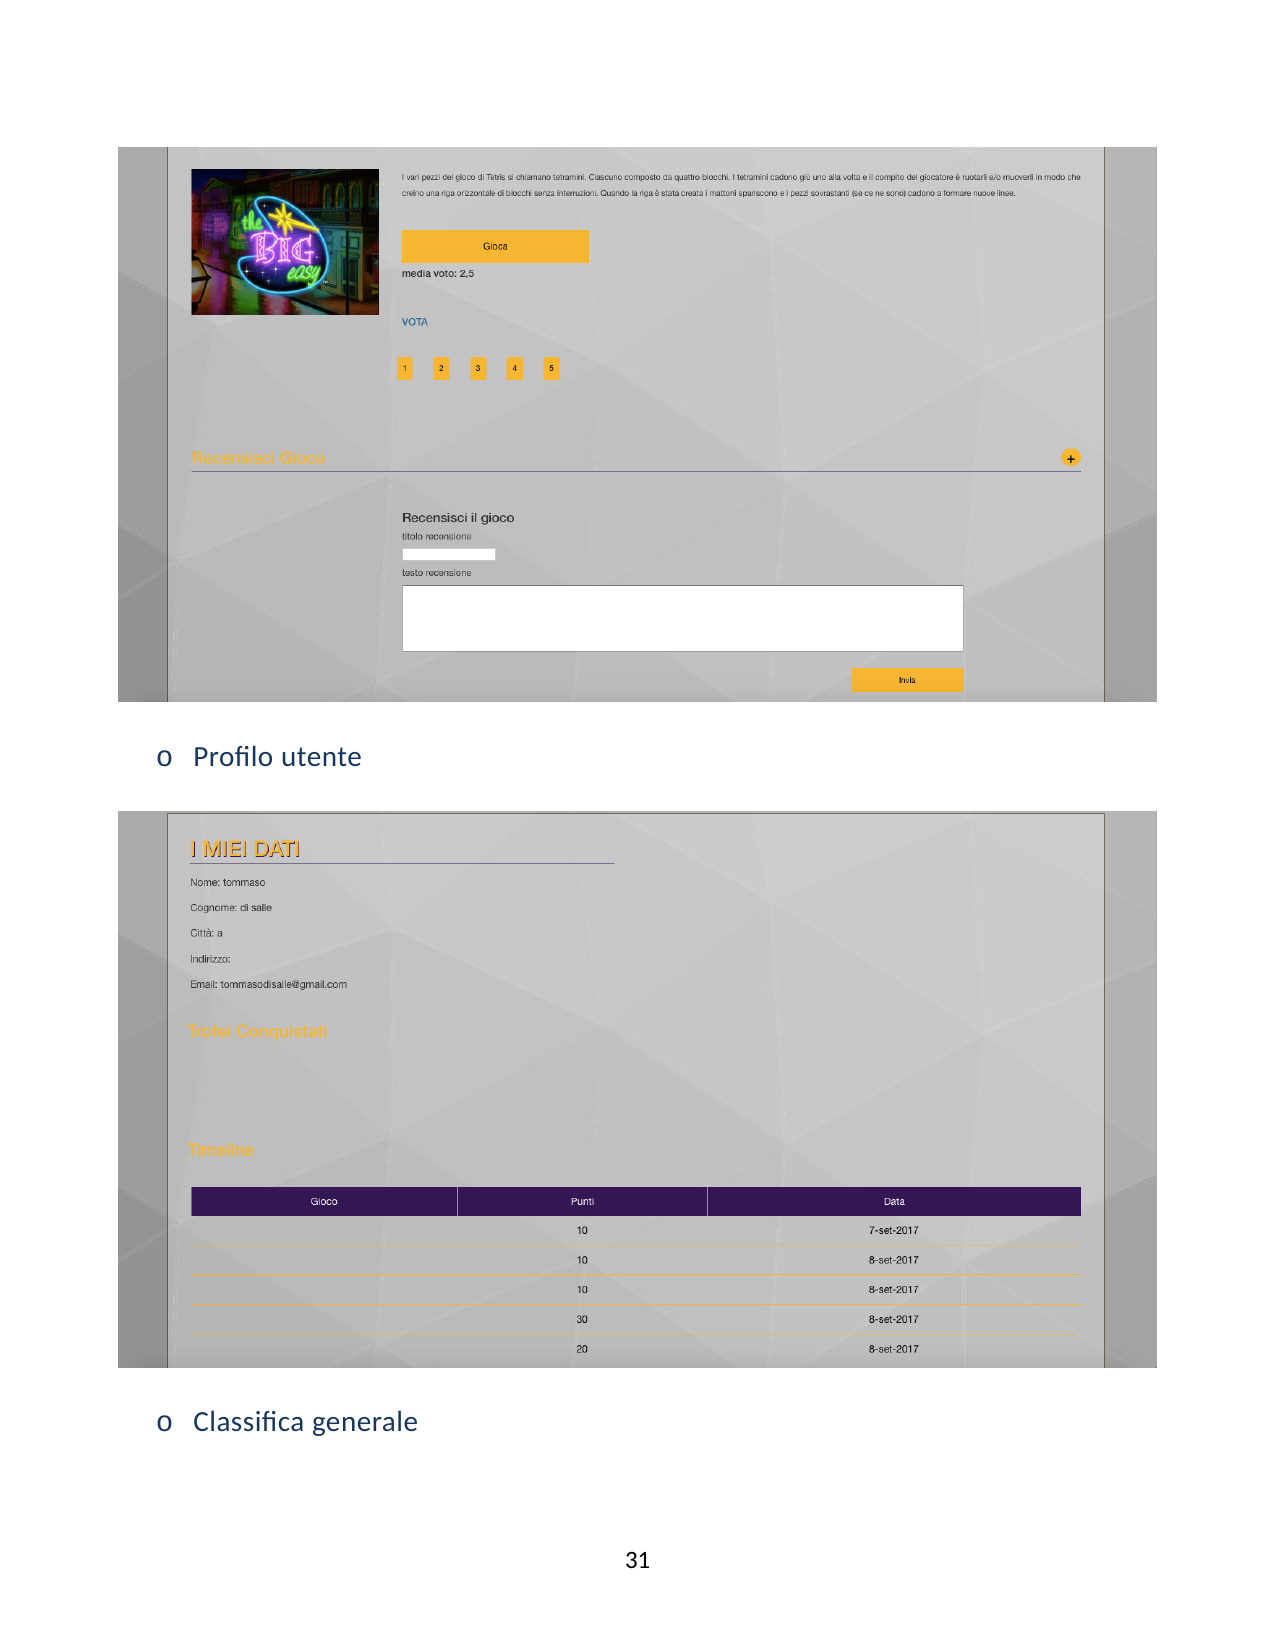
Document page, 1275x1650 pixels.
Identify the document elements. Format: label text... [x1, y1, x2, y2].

list Classifica generale [156, 1403, 1157, 1441]
list Profilo utente [156, 738, 1157, 775]
picture [118, 147, 1157, 702]
picture [118, 811, 1157, 1368]
